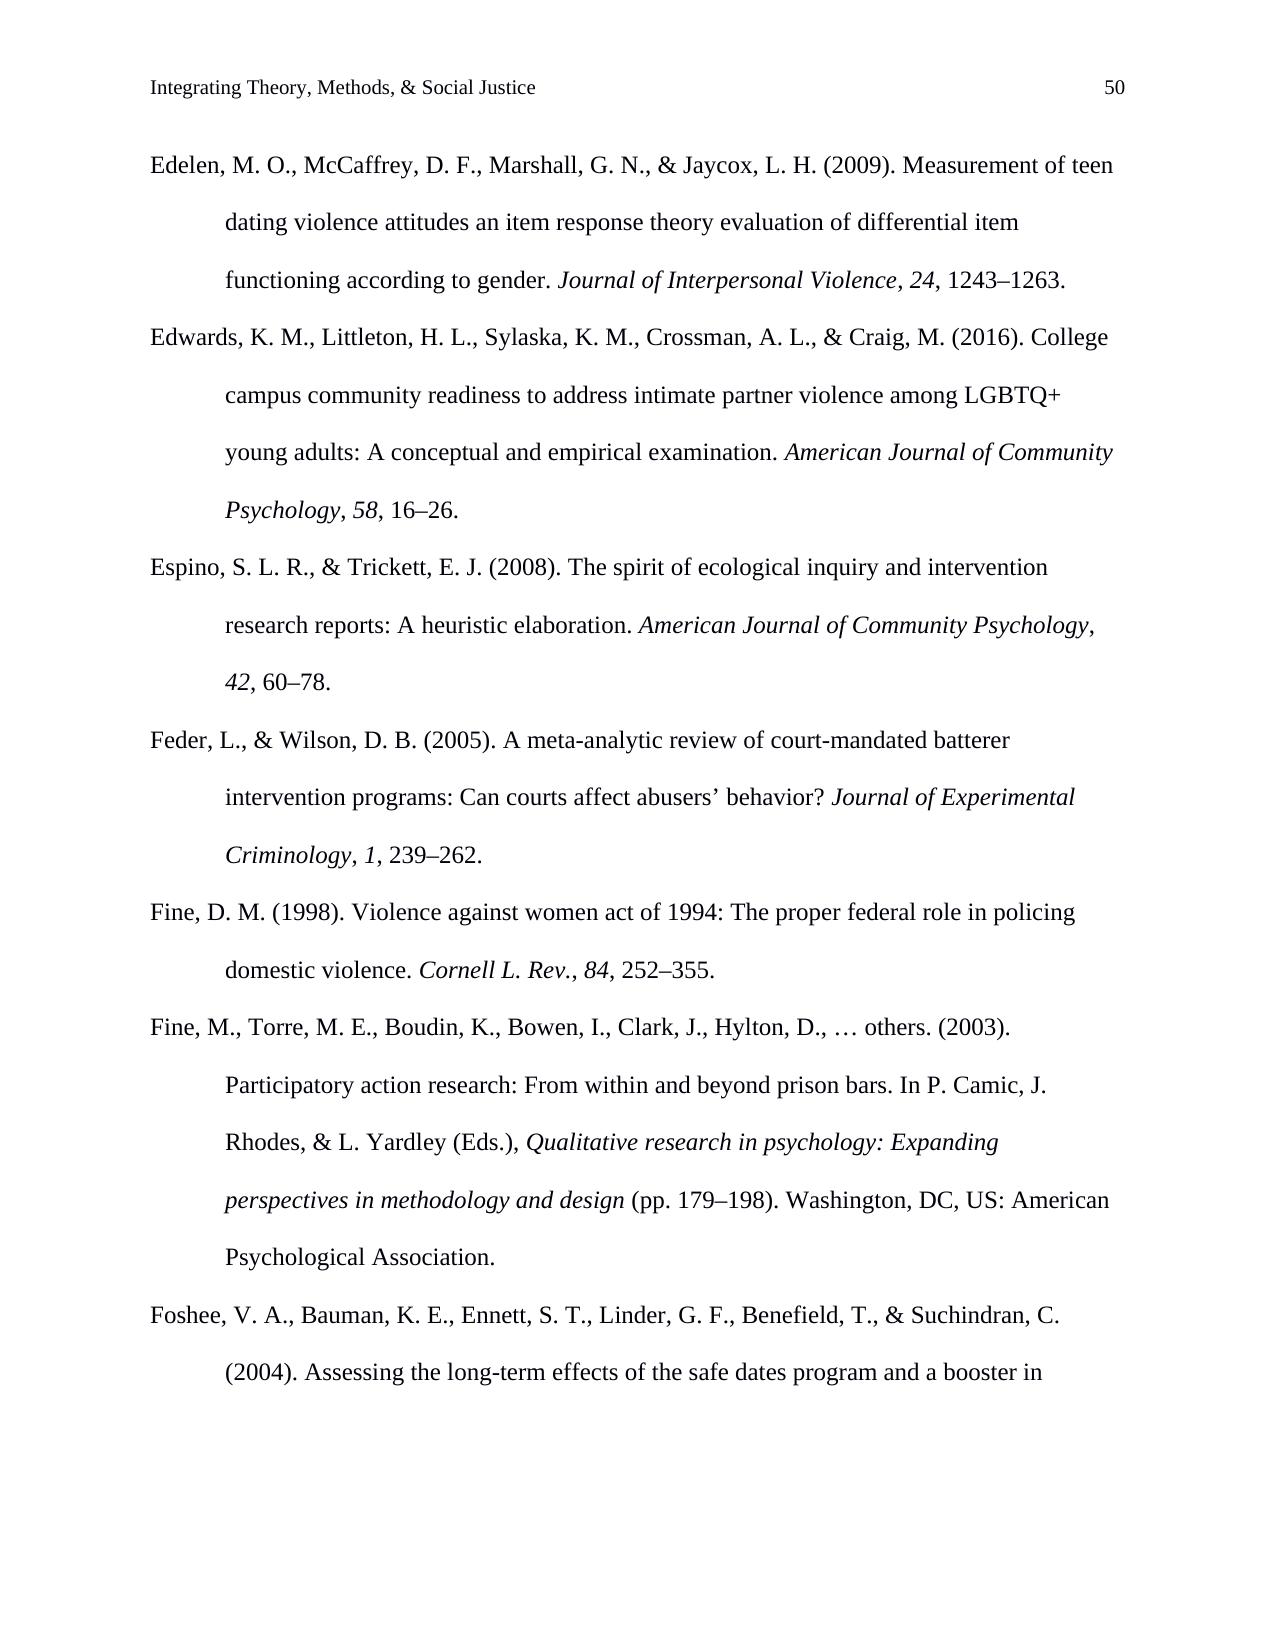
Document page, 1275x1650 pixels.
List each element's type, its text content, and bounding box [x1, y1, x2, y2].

text Fine, D. M. (1998). Violence against women act of 1994: The proper federal role in policing domestic violence. Cornell L. Rev., 84, 252–355. [150, 897, 1125, 984]
text Edelen, M. O., McCaffrey, D. F., Marshall, G. N., & Jaycox, L. H. (2009). Measurement of teen dating violence attitudes an item response theory evaluation of differential item functioning according to gender. Journal of Interpersonal Violence, 24, 1243–1263. [150, 150, 1125, 294]
text Edwards, K. M., Littleton, H. L., Sylaska, K. M., Crossman, A. L., & Craig, M. (2016). College campus community readiness to address intimate partner violence among LGBTQ+ young adults: A conceptual and empirical examination. American Journal of Community Psychology, 58, 16–26. [150, 322, 1125, 524]
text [150, 1300, 1125, 1386]
text Fine, M., Torre, M. E., Boudin, K., Bowen, I., Clark, J., Hylton, D., … others. (2003). Participatory action research: From within and beyond prison bars. In P. Camic, J. Rhodes, & L. Yardley (Eds.), Qualitative research in psychology: Expanding perspectives in methodology and design (pp. 179–198). Washington, DC, US: American Psychological Association. [150, 1012, 1125, 1271]
text Espino, S. L. R., & Trickett, E. J. (2008). The spirit of ecological inquiry and intervention research reports: A heuristic elaboration. American Journal of Community Psychology, 42, 60–78. [150, 552, 1125, 696]
text Feder, L., & Wilson, D. B. (2005). A meta-analytic review of court-mandated batterer intervention programs: Can courts affect abusers’ behavior? Journal of Experimental Criminology, 1, 239–262. [150, 725, 1125, 869]
